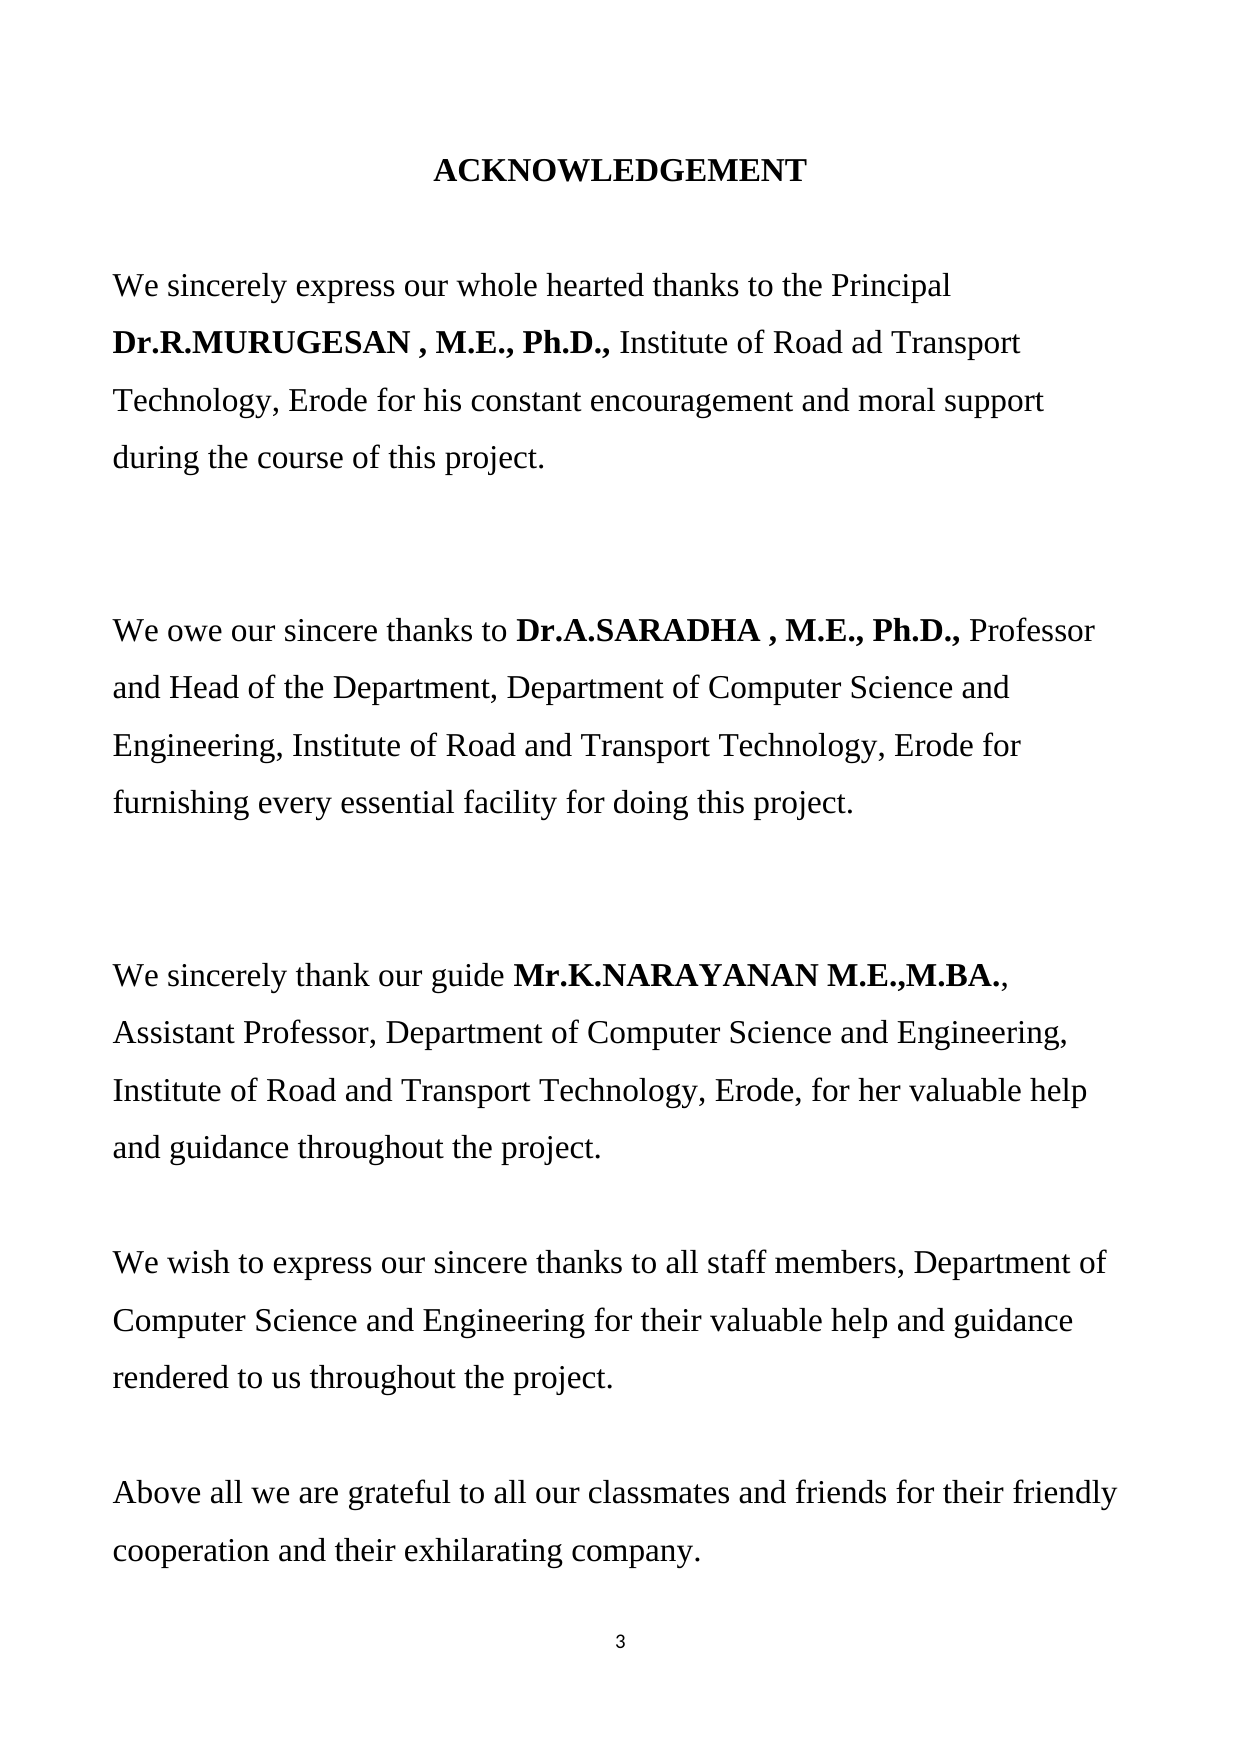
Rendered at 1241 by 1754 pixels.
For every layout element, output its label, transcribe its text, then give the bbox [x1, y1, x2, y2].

text ACKNOWLEDGEMENT [112, 150, 1128, 188]
text We sincerely thank our guide Mr.K.NARAYANAN M.E.,M.BA., Assistant Professor, Department of Computer Science and Engineering, Institute of Road and Transport Technology, Erode, for her valuable help and guidance throughout the project. [112, 955, 1128, 1166]
text We wish to express our sincere thanks to all staff members, Department of Computer Science and Engineering for their valuable help and guidance rendered to us throughout the project. [112, 1242, 1128, 1396]
text We sincerely express our whole hearted thanks to the Principal Dr.R.MURUGESAN , M.E., Ph.D., Institute of Road ad Transport Technology, Erode for his constant encouragement and moral support during the course of this project. [112, 265, 1128, 476]
text We owe our sincere thanks to Dr.A.SARADHA , M.E., Ph.D., Professor and Head of the Department, Department of Computer Science and Engineering, Institute of Road and Transport Technology, Erode for furnishing every essential facility for doing this project. [112, 610, 1128, 821]
text Above all we are grateful to all our classmates and friends for their friendly cooperation and their exhilarating company. [112, 1472, 1128, 1568]
